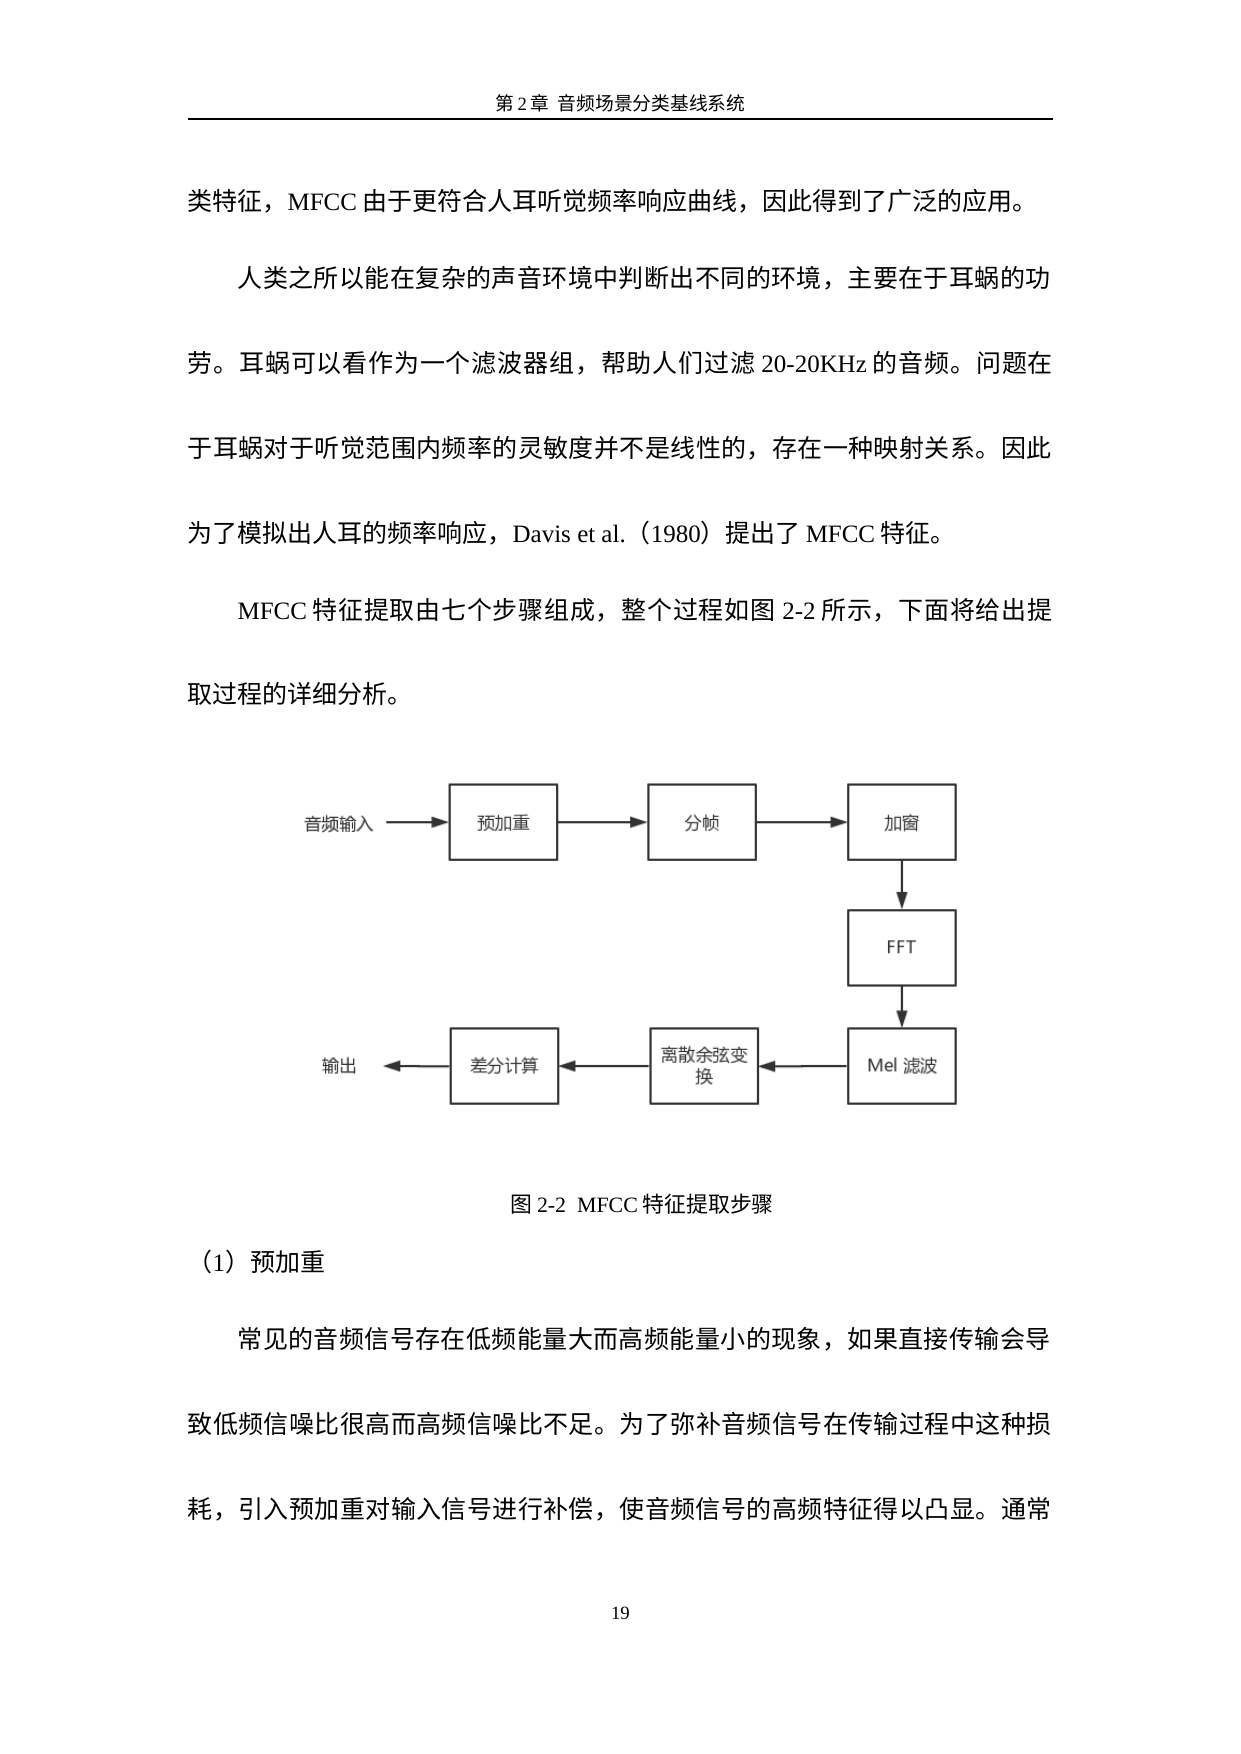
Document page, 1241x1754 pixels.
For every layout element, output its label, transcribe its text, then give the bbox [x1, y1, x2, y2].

picture [251, 761, 989, 1137]
text 人类之所以能在复杂的声音环境中判断出不同的环境，主要在于耳蜗的功劳。耳蜗可以看作为一个滤波器组，帮助人们过滤20-20KHz的音频。问题在于耳蜗对于听觉范围内频率的灵敏度并不是线性的，存在一种映射关系。因此为了模拟出人耳的频率响应，Davis et al.（1980）提出了MFCC特征。 [187, 243, 1053, 565]
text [187, 1303, 1053, 1541]
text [187, 166, 1053, 233]
text MFCC特征提取由七个步骤组成，整个过程如图2-2所示，下面将给出提取过程的详细分析。 [187, 574, 1053, 727]
subtitle 图2-2 MFCC特征提取步骤 [187, 1186, 1053, 1220]
text （1）预加重 [187, 1226, 1053, 1294]
